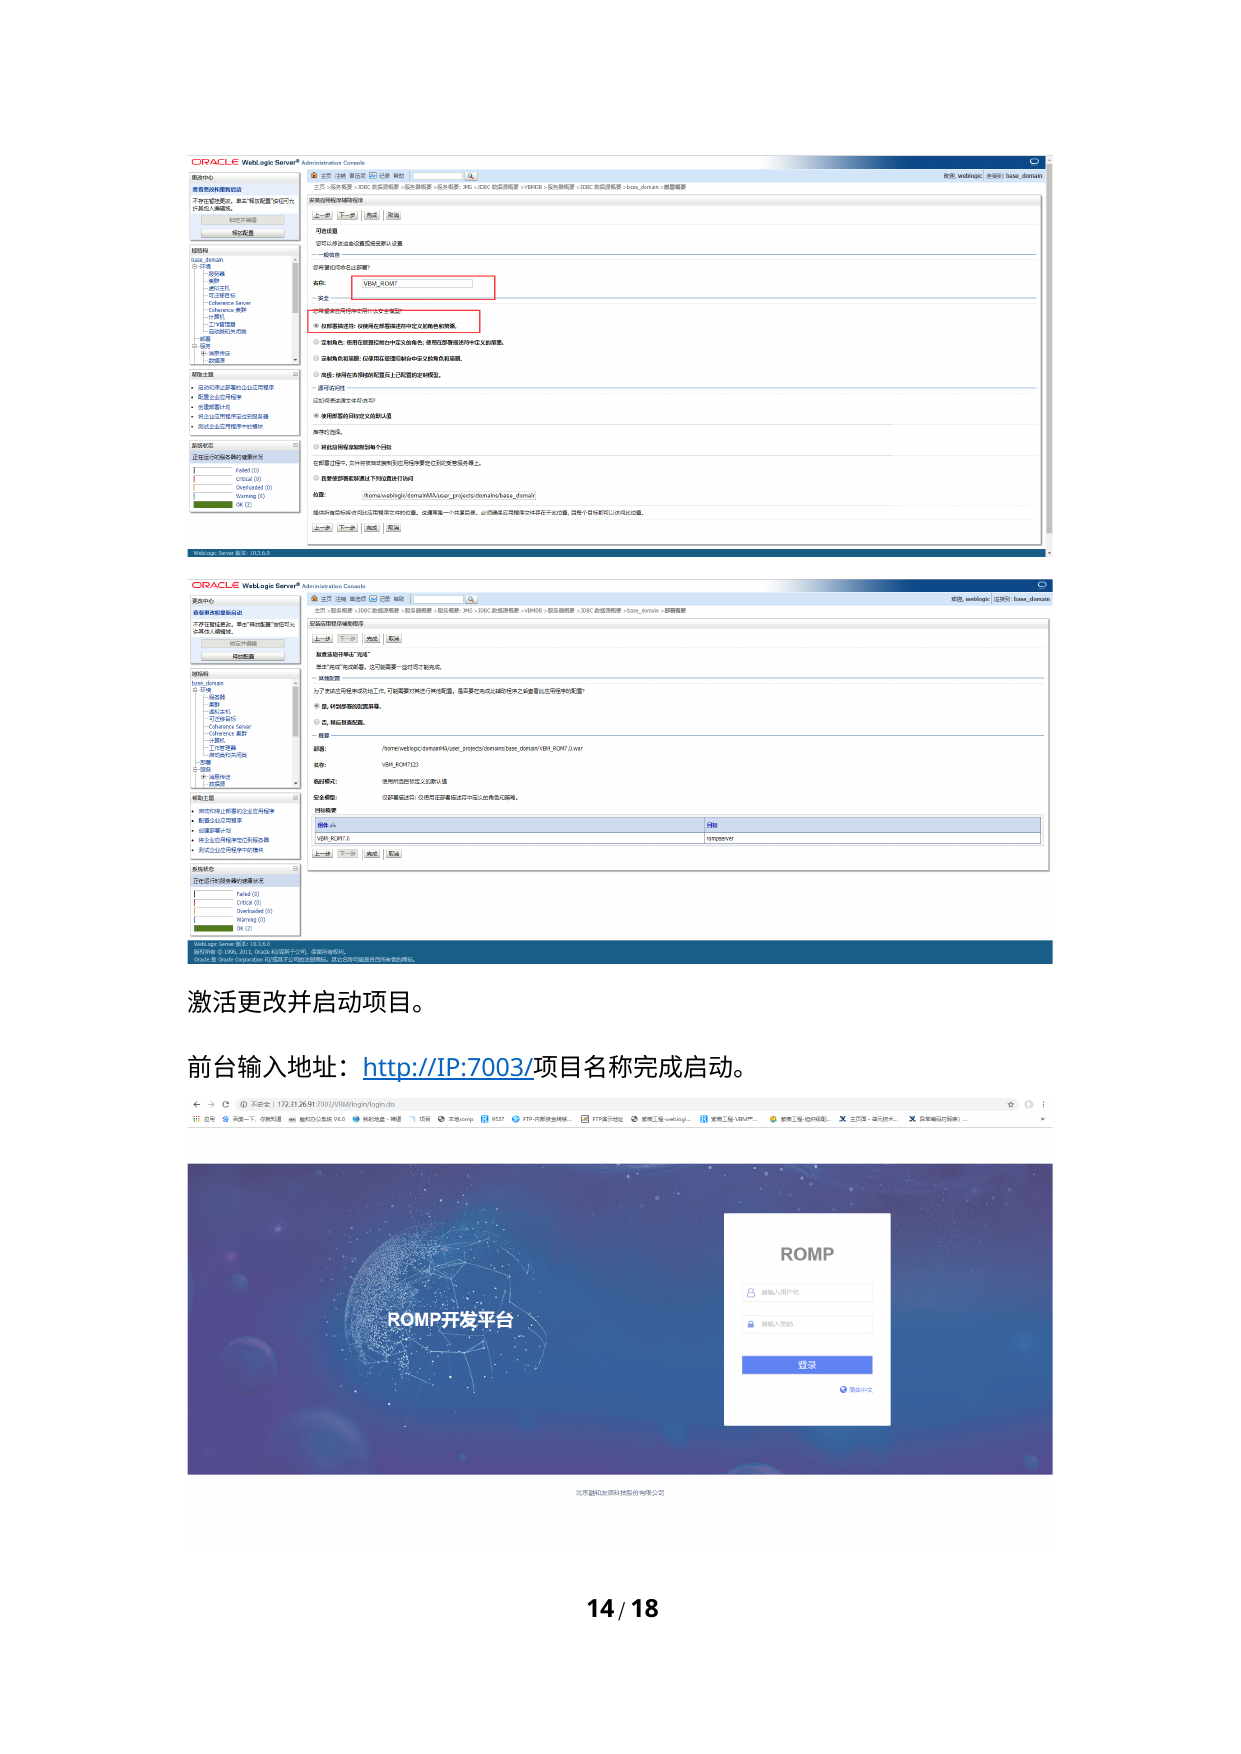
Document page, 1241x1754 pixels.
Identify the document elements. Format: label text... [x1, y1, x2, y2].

text 前台输入地址：http://IP:7003/项目名称完成启动。 [187, 1033, 1053, 1098]
picture [187, 578, 1053, 964]
picture [187, 1098, 1053, 1551]
picture [187, 155, 1053, 557]
text 激活更改并启动项目。 [187, 968, 1053, 1033]
